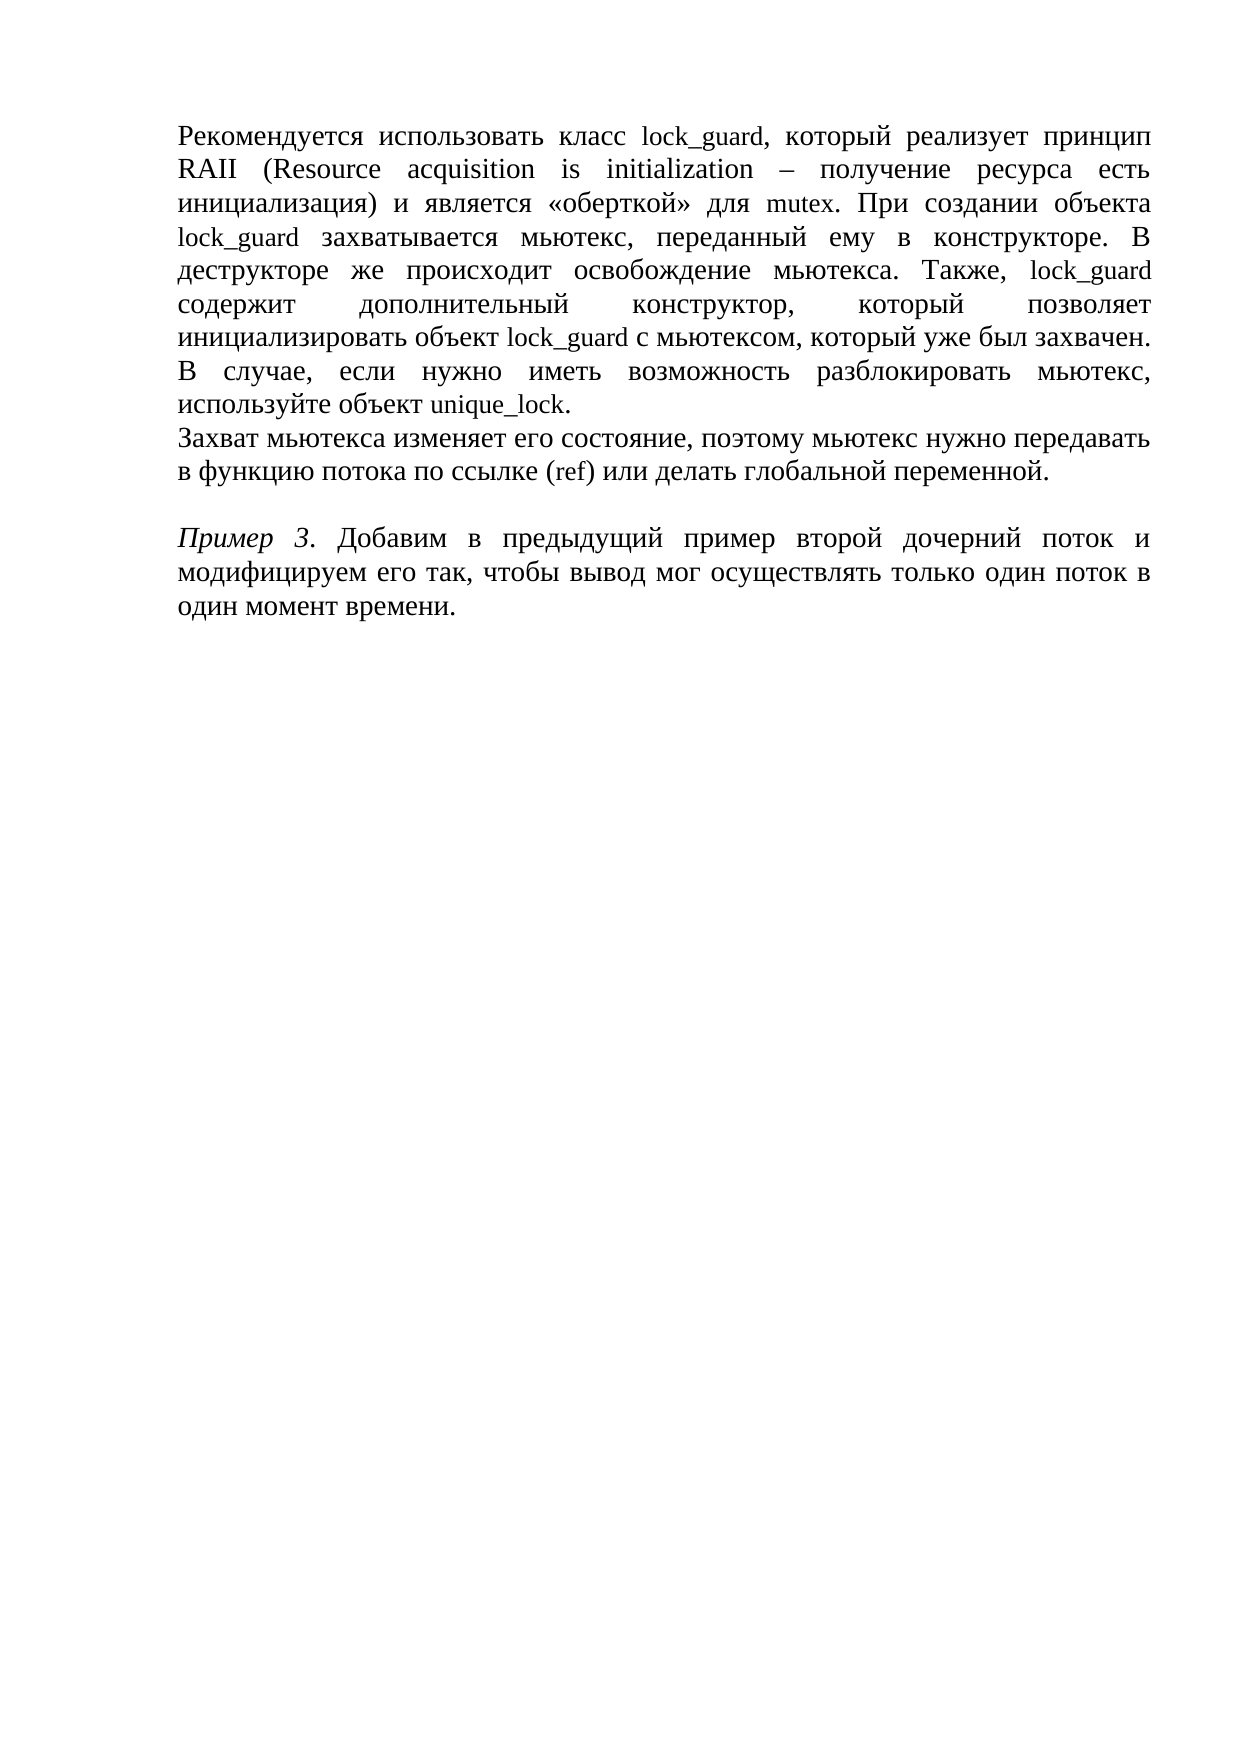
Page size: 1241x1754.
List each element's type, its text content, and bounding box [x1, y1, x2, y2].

text Рекомендуется использовать класс lock_guard, который реализует принцип RAII (Resource acquisition is initialization – получение ресурса есть инициализация) и является «оберткой» для mutex. При создании объекта lock_guard захватывается мьютекс, переданный ему в конструкторе. В деструкторе же происходит освобождение мьютекса. Также, lock_guard содержит дополнительный конструктор, который позволяет инициализировать объект lock_guard с мьютексом, который уже был захвачен. В случае, если нужно иметь возможность разблокировать мьютекс, используйте объект unique_lock. [177, 118, 1152, 420]
text Захват мьютекса изменяет его состояние, поэтому мьютекс нужно передавать в функцию потока по ссылке (ref) или делать глобальной переменной. [177, 420, 1152, 487]
text Пример 3. Добавим в предыдущий пример второй дочерний поток и модифицируем его так, чтобы вывод мог осуществлять только один поток в один момент времени. [177, 521, 1152, 621]
